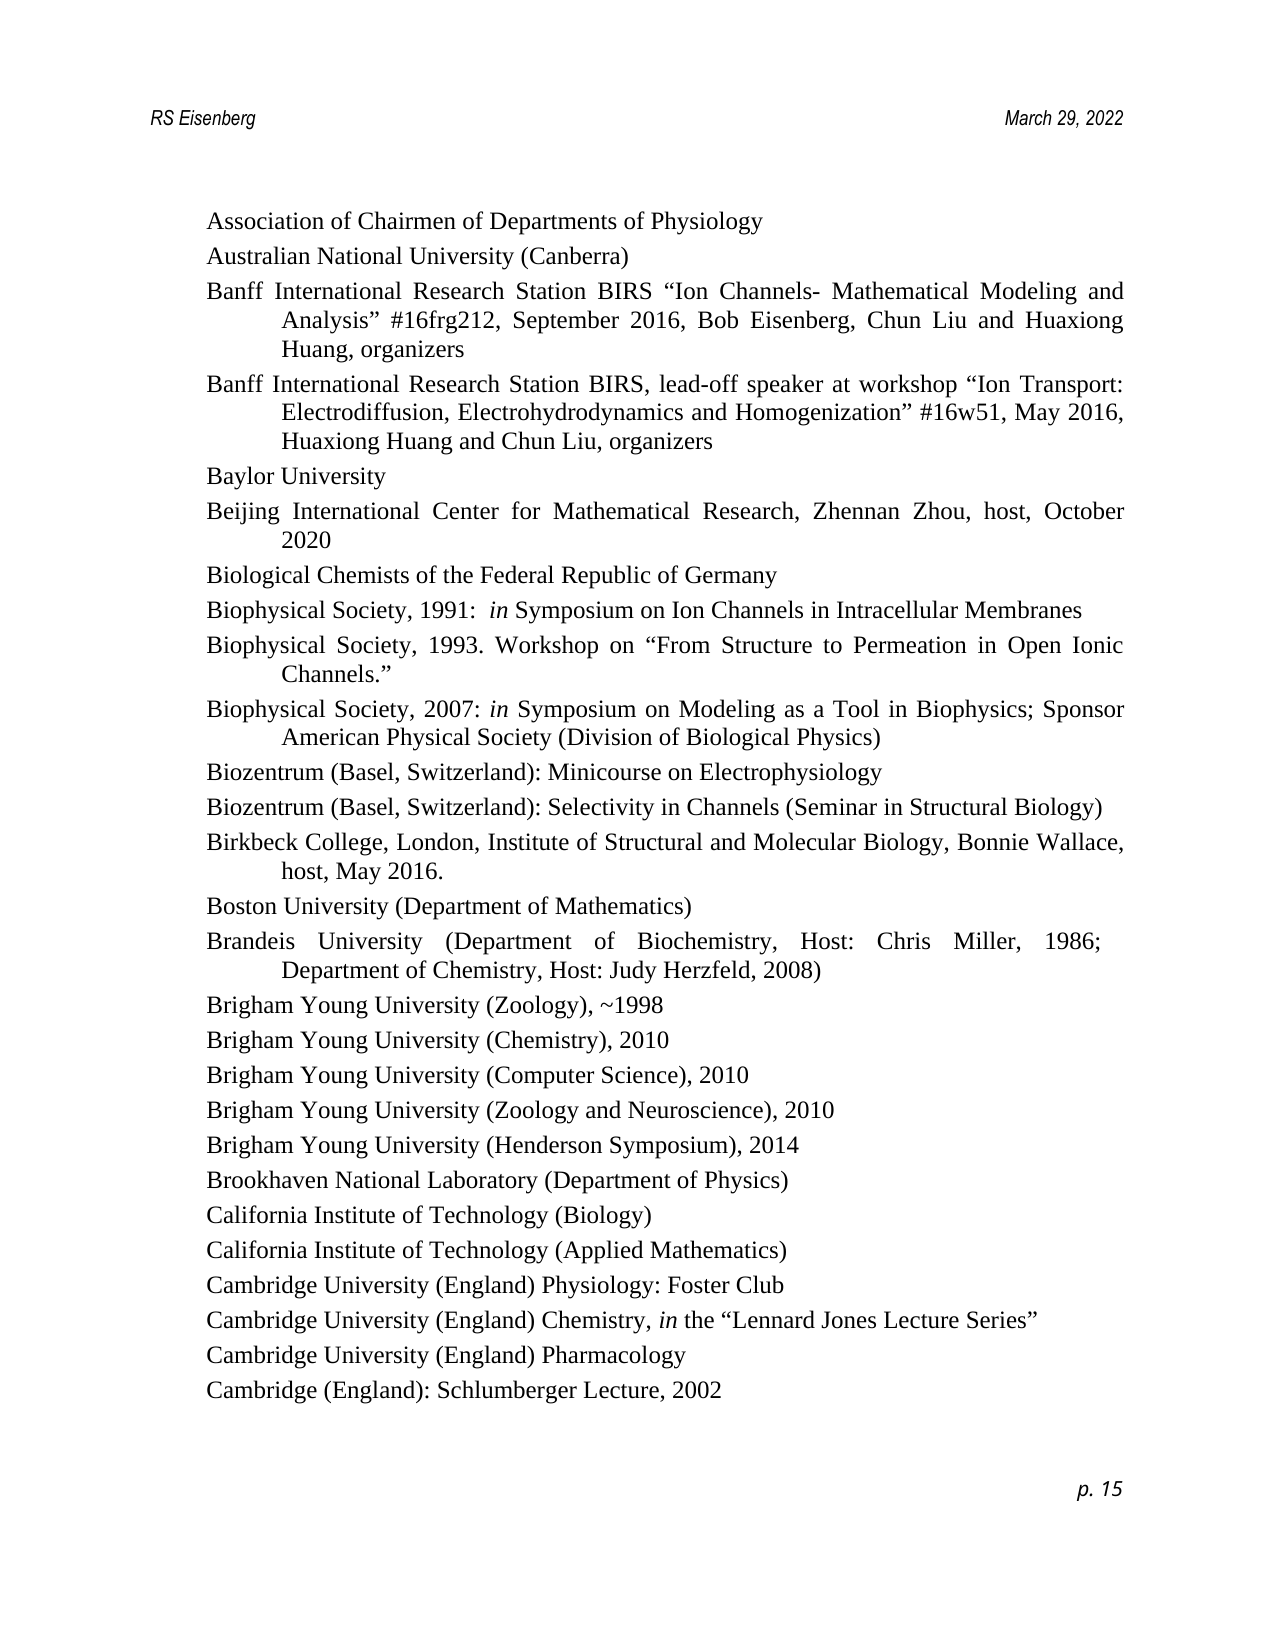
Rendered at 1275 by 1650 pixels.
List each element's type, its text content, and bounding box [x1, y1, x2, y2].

text Brigham Young University (Computer Science), 2010 [206, 1060, 1125, 1089]
text Cambridge University (England) Pharmacology [206, 1340, 1125, 1369]
text Banff International Research Station BIRS, lead-off speaker at workshop “Ion Transport: Electrodiffusion, Electrohydrodynamics and Homogenization” #16w51, May 2016, Huaxiong Huang and Chun Liu, organizers [206, 369, 1125, 455]
text Biophysical Society, 1993. Workshop on “From Structure to Permeation in Open Ionic Channels.” [206, 630, 1125, 687]
text Cambridge University (England) Physiology: Foster Club [206, 1270, 1125, 1299]
text Brigham Young University (Zoology), ~1998 [206, 990, 1125, 1019]
text Birkbeck College, London, Institute of Structural and Molecular Biology, Bonnie Wallace, host, May 2016. [206, 827, 1125, 885]
text Biophysical Society, 2007: in Symposium on Modeling as a Tool in Biophysics; Sponsor American Physical Society (Division of Biological Physics) [206, 694, 1125, 751]
text Brandeis University (Department of Biochemistry, Host: Chris Miller, 1986; Department of Chemistry, Host: Judy Herzfeld, 2008) [206, 926, 1125, 984]
text Association of Chairmen of Departments of Physiology [206, 206, 1125, 235]
text Banff International Research Station BIRS “Ion Channels- Mathematical Modeling and Analysis” #16frg212, September 2016, Bob Eisenberg, Chun Liu and Huaxiong Huang, organizers [206, 276, 1125, 362]
text Beijing International Center for Mathematical Research, Zhennan Zhou, host, October 2020 [206, 496, 1125, 554]
text Brigham Young University (Henderson Symposium), 2014 [206, 1130, 1125, 1159]
text Biozentrum (Basel, Switzerland): Selectivity in Channels (Seminar in Structural Biology) [206, 792, 1125, 821]
text California Institute of Technology (Applied Mathematics) [206, 1235, 1125, 1264]
text Biological Chemists of the Federal Republic of Germany [206, 560, 1125, 589]
text Baylor University [206, 461, 1125, 490]
text Australian National University (Canberra) [206, 241, 1125, 270]
text Biophysical Society, 1991: in Symposium on Ion Channels in Intracellular Membranes [206, 595, 1125, 624]
text Brookhaven National Laboratory (Department of Physics) [206, 1165, 1125, 1194]
text Brigham Young University (Zoology and Neuroscience), 2010 [206, 1095, 1125, 1124]
text Cambridge University (England) Chemistry, in the “Lennard Jones Lecture Series” [206, 1305, 1125, 1334]
text Biozentrum (Basel, Switzerland): Minicourse on Electrophysiology [206, 757, 1125, 786]
text Cambridge (England): Schlumberger Lecture, 2002 [206, 1375, 1125, 1404]
text Brigham Young University (Chemistry), 2010 [206, 1025, 1125, 1054]
text Boston University (Department of Mathematics) [206, 891, 1125, 920]
text California Institute of Technology (Biology) [206, 1200, 1125, 1229]
